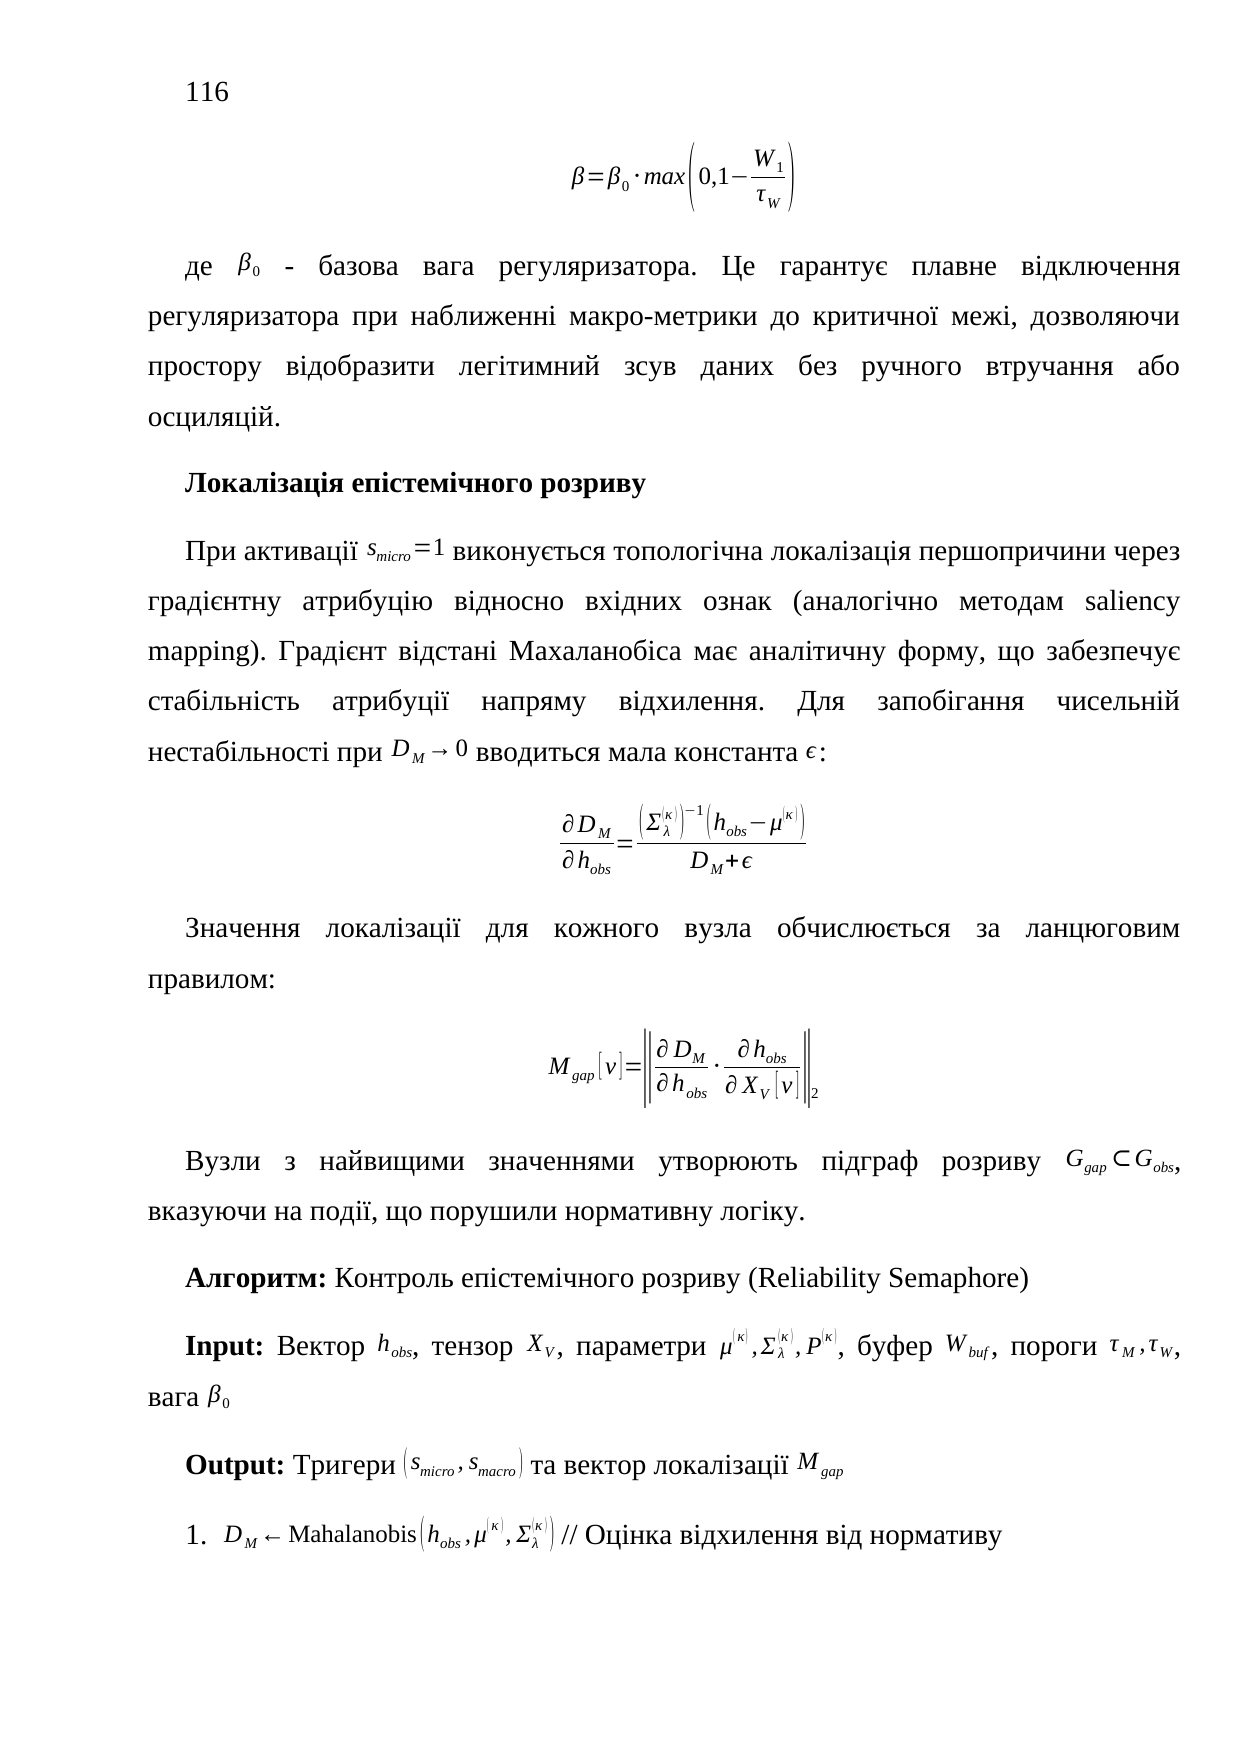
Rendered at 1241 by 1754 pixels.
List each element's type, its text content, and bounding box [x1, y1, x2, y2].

text Локалізація епістемічного розриву [148, 466, 1181, 499]
text При активації виконується топологічна локалізація першопричини через градієнтну атрибуцію відносно вхідних ознак (аналогічно методам saliency mapping). Градієнт відстані Махаланобіса має аналітичну форму, що забезпечує стабільність атрибуції напряму відхилення. Для запобігання чисельній нестабільності при вводиться мала константа : [148, 533, 1181, 767]
list // Оцінка відхилення від нормативу [185, 1514, 1181, 1553]
text Input: Вектор , тензор , параметри , буфер , пороги , вага [148, 1327, 1181, 1413]
text де - базова вага регуляризатора. Це гарантує плавне відключення регуляризатора при наближенні макро-метрики до критичної межі, дозволяючи простору відобразити легітимний зсув даних без ручного втручання або осциляцій. [148, 248, 1181, 432]
text Значення локалізації для кожного вузла обчислюється за ланцюговим правилом: [148, 910, 1181, 994]
text Алгоритм: Контроль епістемічного розриву (Reliability Semaphore) [148, 1260, 1181, 1294]
text Output: Тригери та вектор локалізації [148, 1446, 1181, 1481]
text Вузли з найвищими значеннями утворюють підграф розриву , вказуючи на події, що порушили нормативну логіку. [148, 1143, 1181, 1227]
